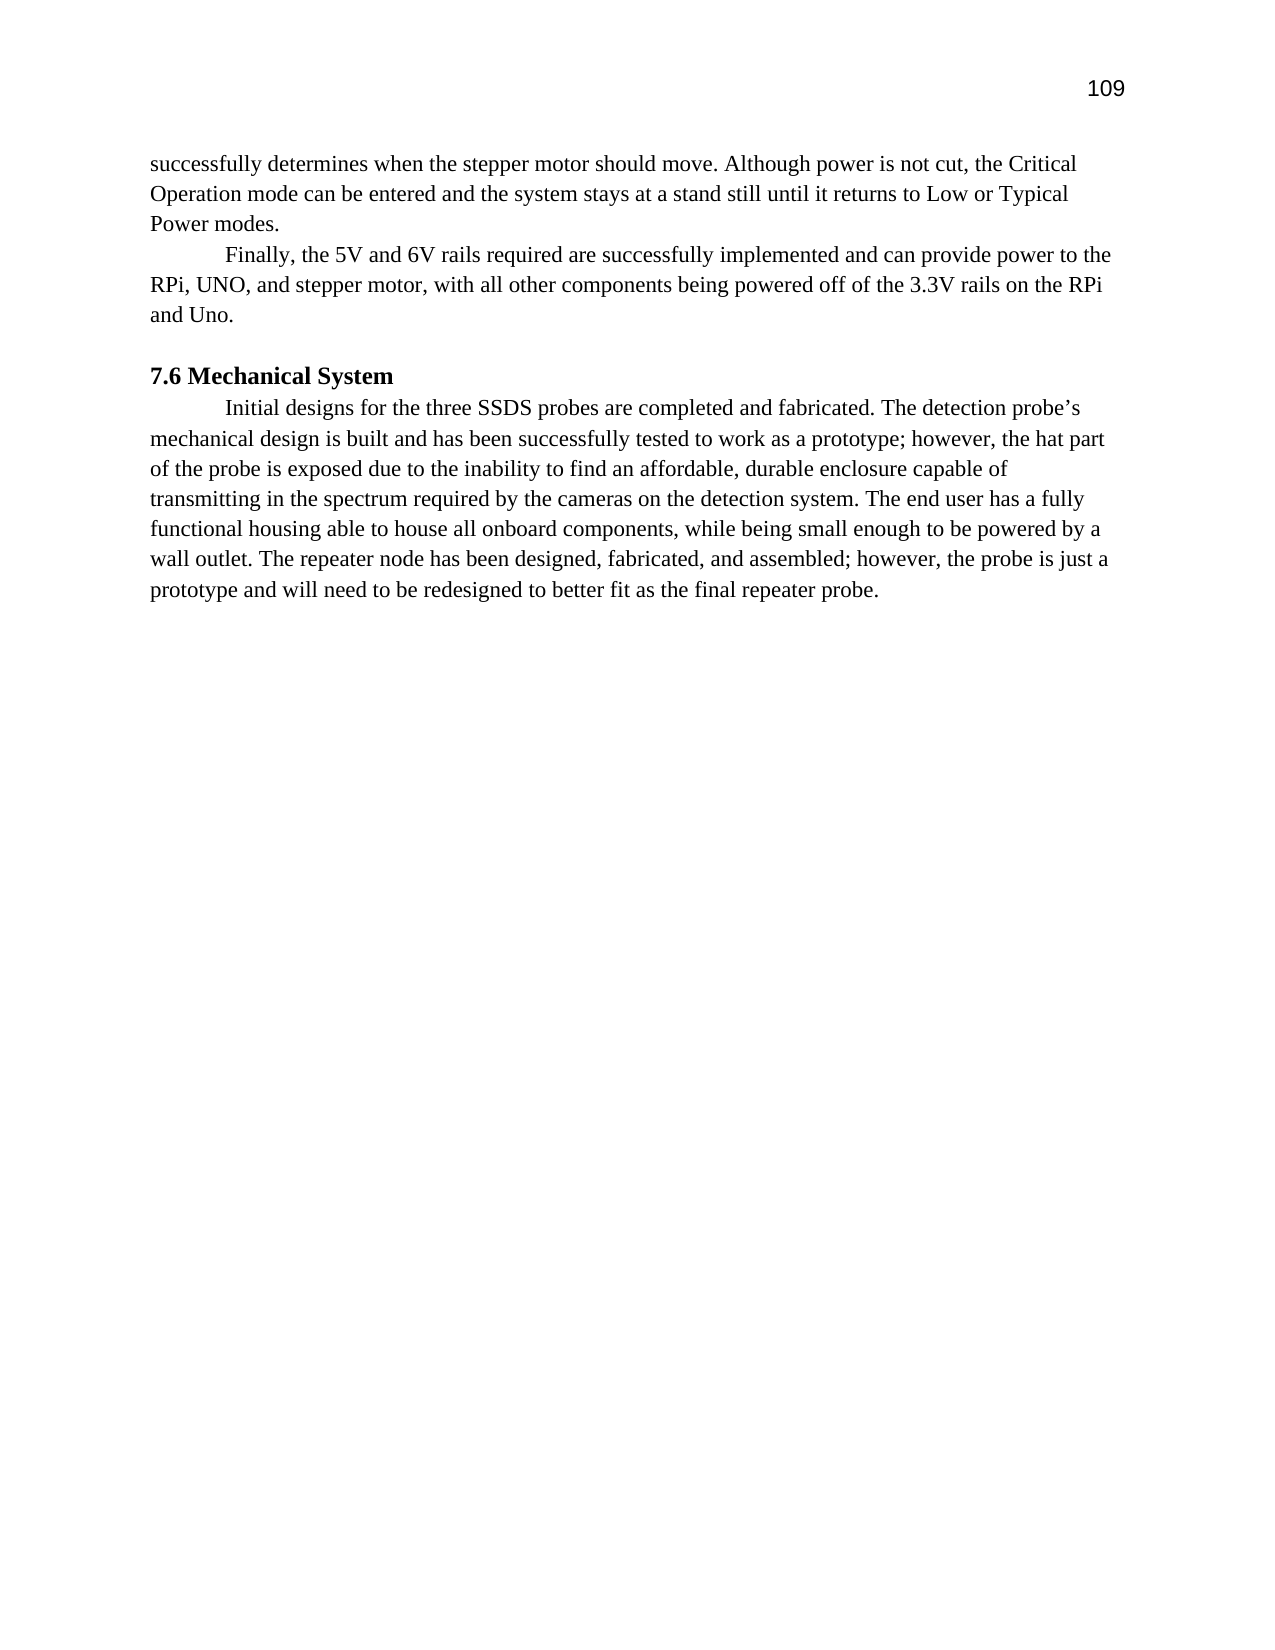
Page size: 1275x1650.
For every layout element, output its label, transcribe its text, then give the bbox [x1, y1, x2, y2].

text Initial designs for the three SSDS probes are completed and fabricated. The detection probe’s mechanical design is built and has been successfully tested to work as a prototype; however, the hat part of the probe is exposed due to the inability to find an affordable, durable enclosure capable of transmitting in the spectrum required by the cameras on the detection system. The end user has a fully functional housing able to house all onboard components, while being small enough to be powered by a wall outlet. The repeater node has been designed, fabricated, and assembled; however, the probe is just a prototype and will need to be redesigned to better fit as the final repeater probe. [150, 394, 1125, 602]
subtitle 7.6 Mechanical System [150, 361, 1125, 390]
text Finally, the 5V and 6V rails required are successfully implemented and can provide power to the RPi, UNO, and stepper motor, with all other components being powered off of the 3.3V rails on the RPi and Uno. [150, 241, 1125, 327]
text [150, 150, 1125, 237]
